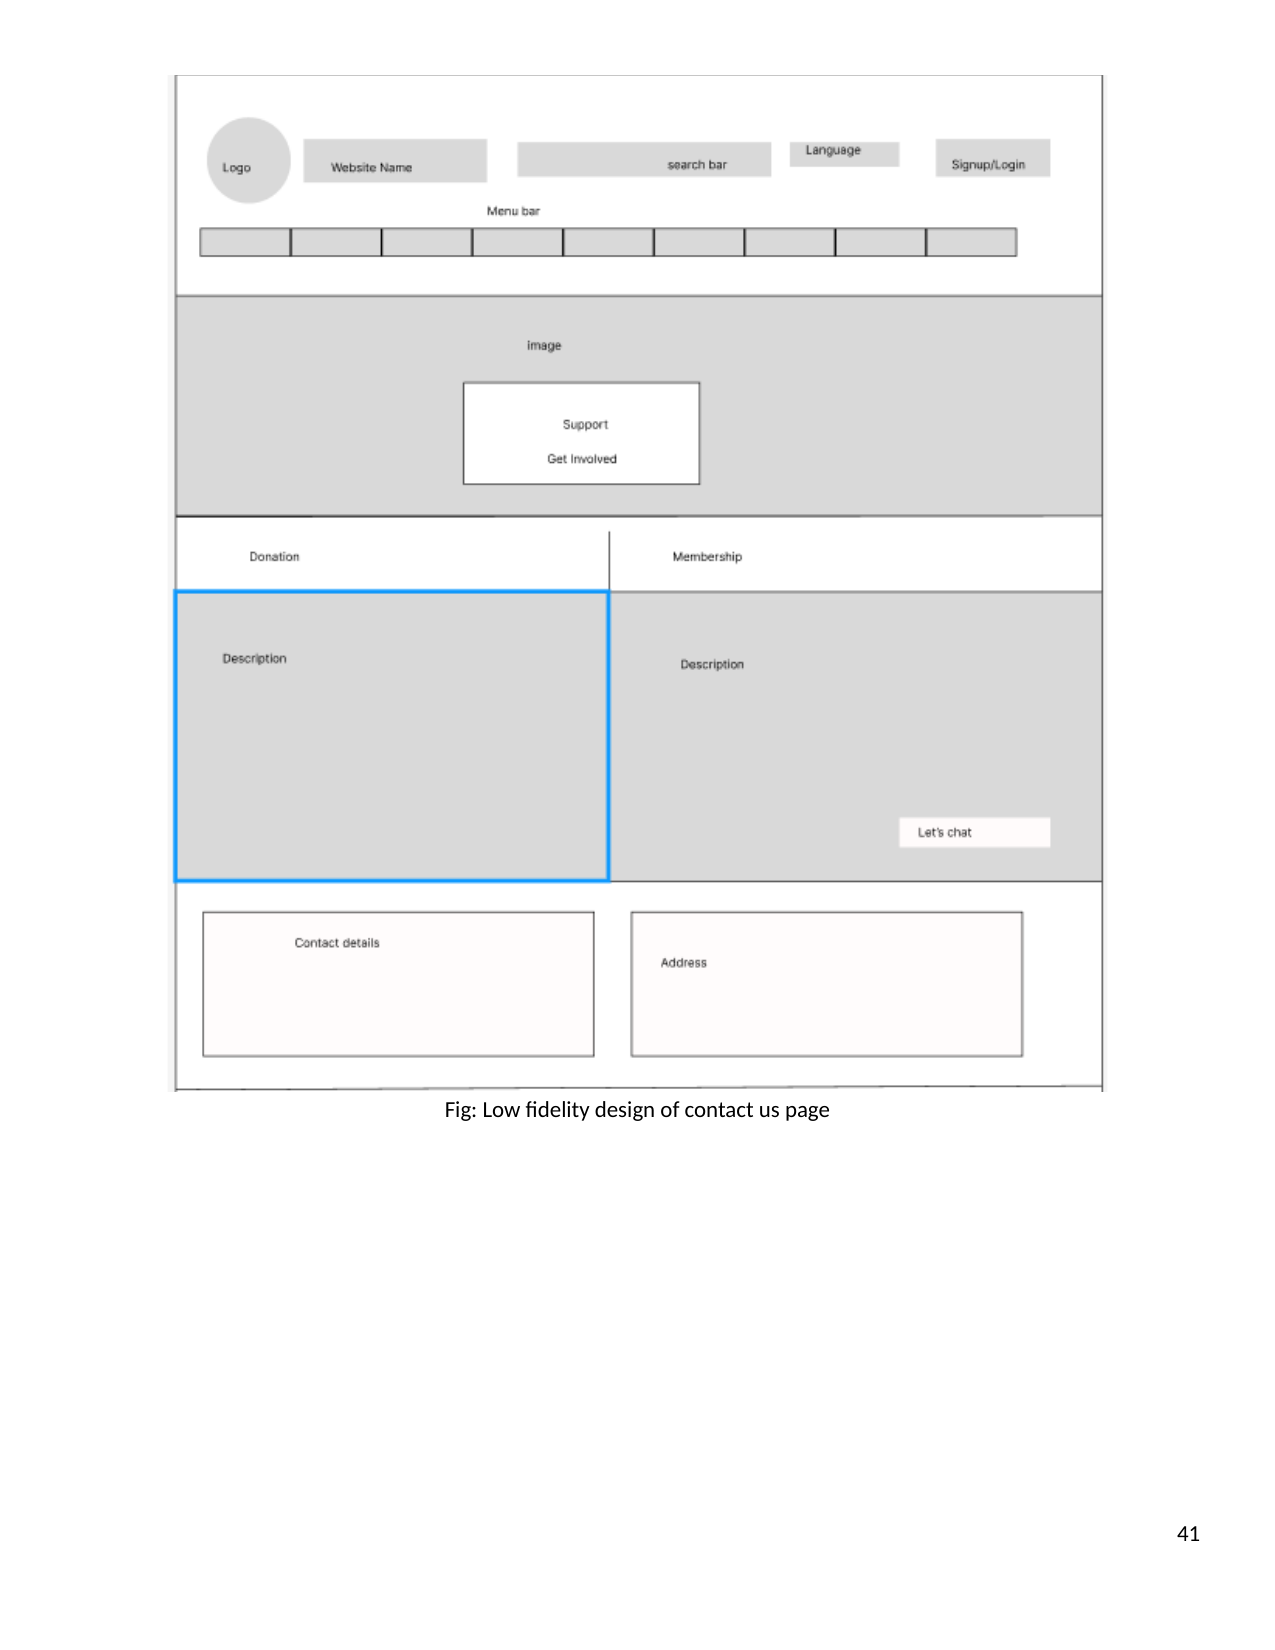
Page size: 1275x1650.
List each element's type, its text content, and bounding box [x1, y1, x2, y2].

picture [167, 75, 1108, 1092]
text Fig: Low fidelity design of contact us page [75, 1095, 1200, 1123]
